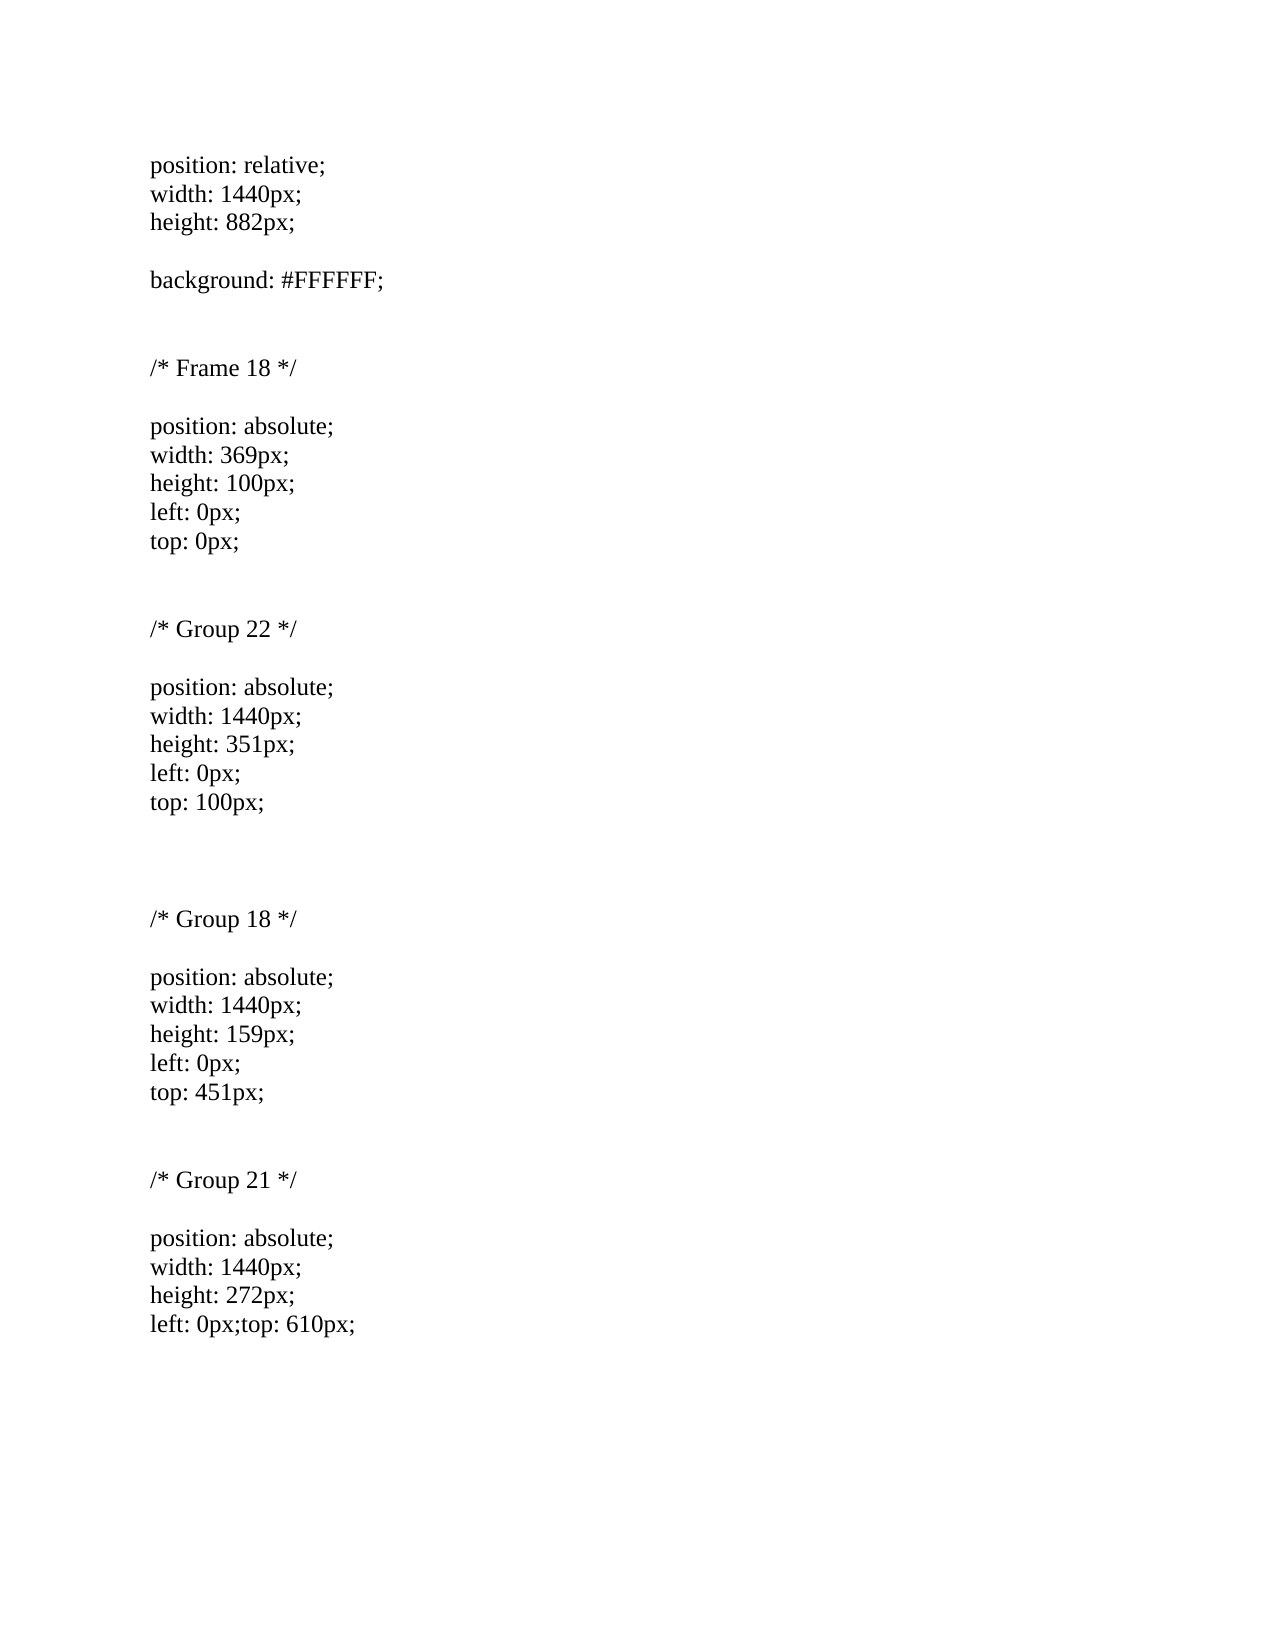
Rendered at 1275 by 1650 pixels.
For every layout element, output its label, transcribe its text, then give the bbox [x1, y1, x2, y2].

text position: absolute; [150, 672, 1125, 701]
text left: 0px; [150, 758, 1125, 787]
text width: 1440px; [150, 1252, 1125, 1280]
text width: 369px; [150, 440, 1125, 468]
text /* Group 18 */ [150, 904, 1125, 933]
text position: absolute; [150, 1223, 1125, 1252]
text left: 0px;top: 610px; [150, 1309, 1125, 1338]
text left: 0px; [150, 1048, 1125, 1077]
text top: 0px; [150, 526, 1125, 555]
text background: #FFFFFF; [150, 265, 1125, 294]
text width: 1440px; [150, 179, 1125, 207]
text width: 1440px; [150, 701, 1125, 729]
text left: 0px; [150, 497, 1125, 526]
text height: 100px; [150, 468, 1125, 497]
text height: 351px; [150, 729, 1125, 758]
text position: relative; [150, 150, 1125, 179]
text top: 100px; [150, 787, 1125, 816]
text height: 272px; [150, 1280, 1125, 1309]
text /* Group 21 */ [150, 1165, 1125, 1194]
text position: absolute; [150, 962, 1125, 991]
text /* Frame 18 */ [150, 353, 1125, 382]
text position: absolute; [150, 411, 1125, 440]
text top: 451px; [150, 1077, 1125, 1106]
text height: 882px; [150, 207, 1125, 236]
text height: 159px; [150, 1019, 1125, 1048]
text /* Group 22 */ [150, 614, 1125, 643]
text width: 1440px; [150, 991, 1125, 1019]
